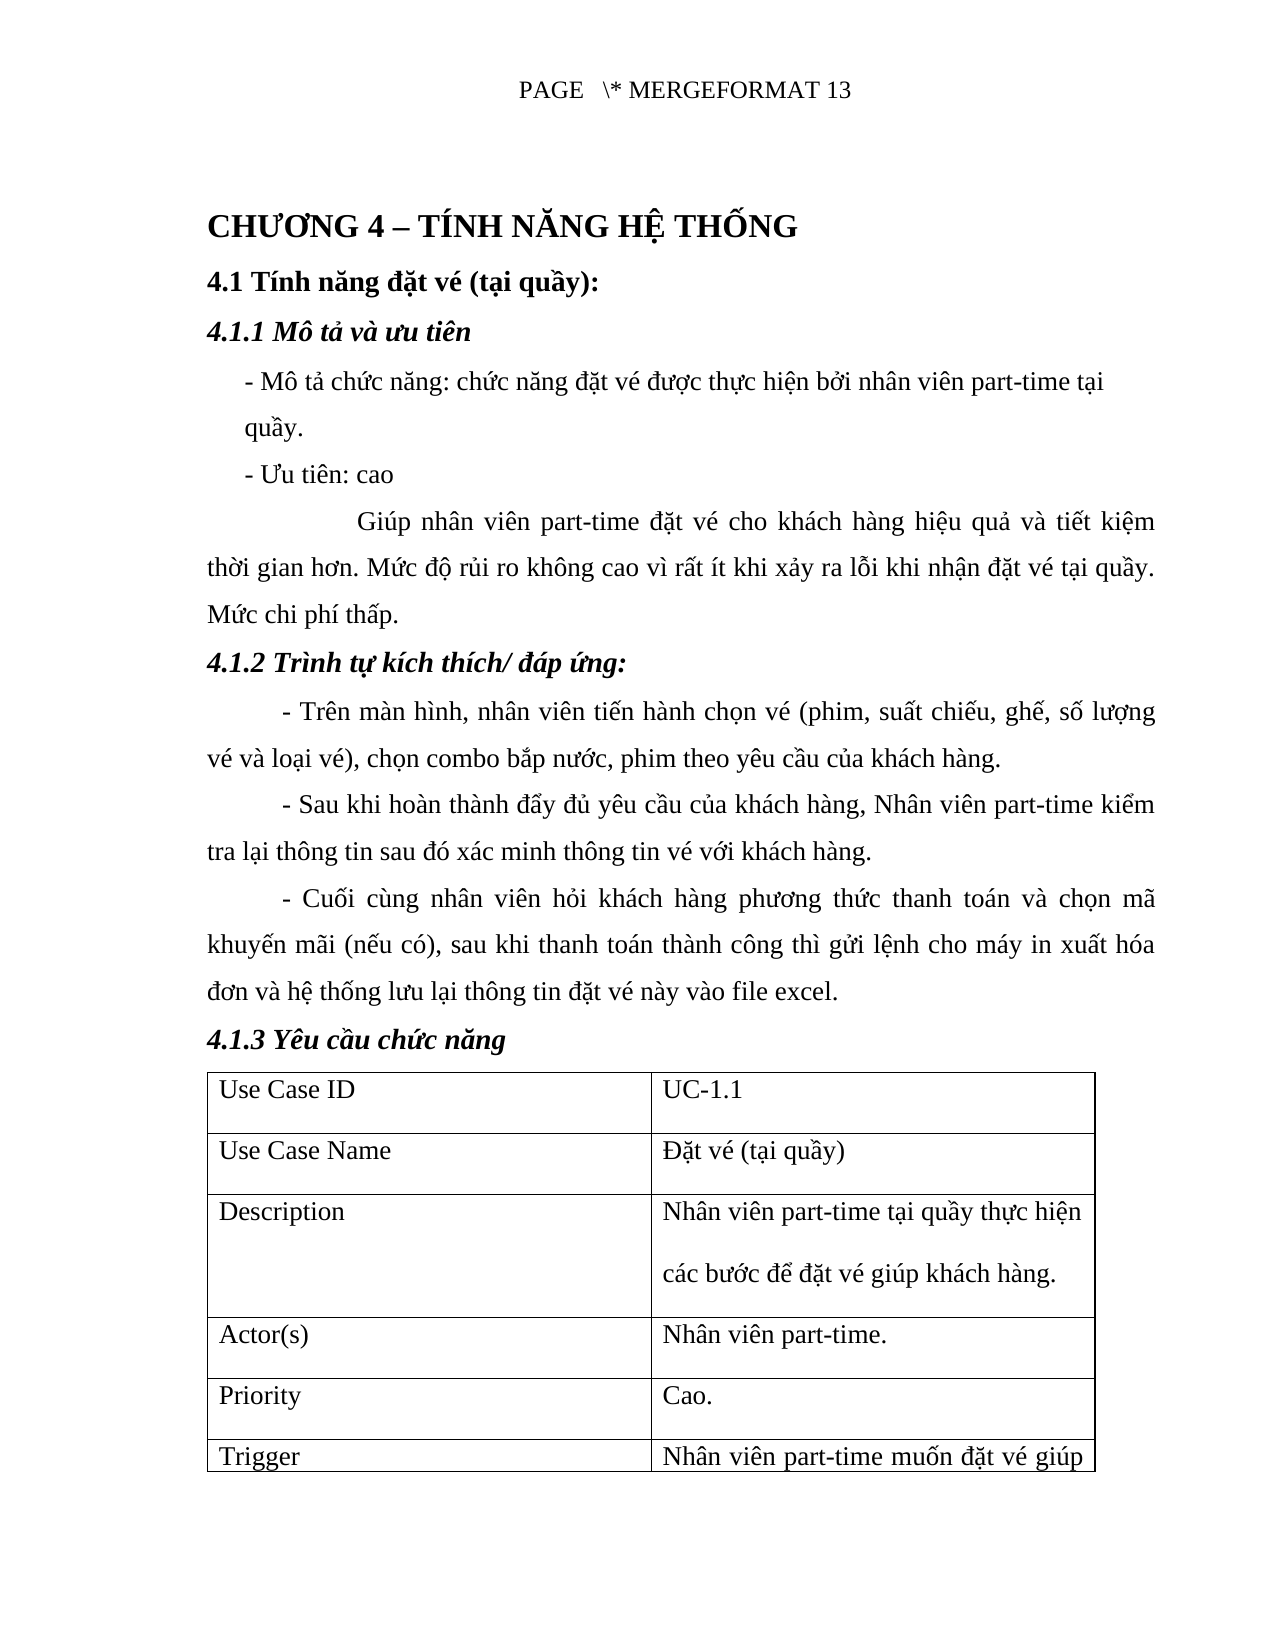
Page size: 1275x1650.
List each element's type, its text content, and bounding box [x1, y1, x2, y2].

text - Ưu tiên: cao [244, 458, 1157, 489]
table_cell Trigger [208, 1440, 651, 1471]
table_cell Cao. [652, 1379, 1094, 1439]
text CHƯƠNG 4 – TÍNH NĂNG HỆ THỐNG [207, 207, 1157, 245]
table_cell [652, 1440, 1094, 1471]
text 4.1 Tính năng đặt vé (tại quầy): [207, 264, 1157, 298]
text - Mô tả chức năng: chức năng đặt vé được thực hiện bởi nhân viên part-time tại quầy. [244, 365, 1157, 443]
table_cell Đặt vé (tại quầy) [652, 1134, 1094, 1194]
text 4.1.2 Trình tự kích thích/ đáp ứng: [207, 645, 1157, 678]
table_cell Priority [208, 1379, 651, 1439]
table_cell Description [208, 1195, 651, 1317]
text - Trên màn hình, nhân viên tiến hành chọn vé (phim, suất chiếu, ghế, số lượng vé và loại vé), chọn combo bắp nước, phim theo yêu cầu của khách hàng. [207, 695, 1157, 773]
table_header Use Case ID [208, 1073, 651, 1133]
text 4.1.1 Mô tả và ưu tiên [207, 314, 1157, 348]
text Giúp nhân viên part-time đặt vé cho khách hàng hiệu quả và tiết kiệm thời gian hơn. Mức độ rủi ro không cao vì rất ít khi xảy ra lỗi khi nhận đặt vé tại quầy. Mức chi phí thấp. [207, 505, 1157, 629]
table_cell Use Case Name [208, 1134, 651, 1194]
text - Cuối cùng nhân viên hỏi khách hàng phương thức thanh toán và chọn mã khuyến mãi (nếu có), sau khi thanh toán thành công thì gửi lệnh cho máy in xuất hóa đơn và hệ thống lưu lại thông tin đặt vé này vào file excel. [207, 882, 1157, 1006]
table_cell Nhân viên part-time tại quầy thực hiện các bước để đặt vé giúp khách hàng. [652, 1195, 1094, 1317]
text 4.1.3 Yêu cầu chức năng [207, 1022, 1157, 1055]
table_cell Actor(s) [208, 1318, 651, 1378]
text - Sau khi hoàn thành đẩy đủ yêu cầu của khách hàng, Nhân viên part-time kiểm tra lại thông tin sau đó xác minh thông tin vé với khách hàng. [207, 788, 1157, 866]
table_cell Nhân viên part-time. [652, 1318, 1094, 1378]
table_header UC-1.1 [652, 1073, 1094, 1133]
